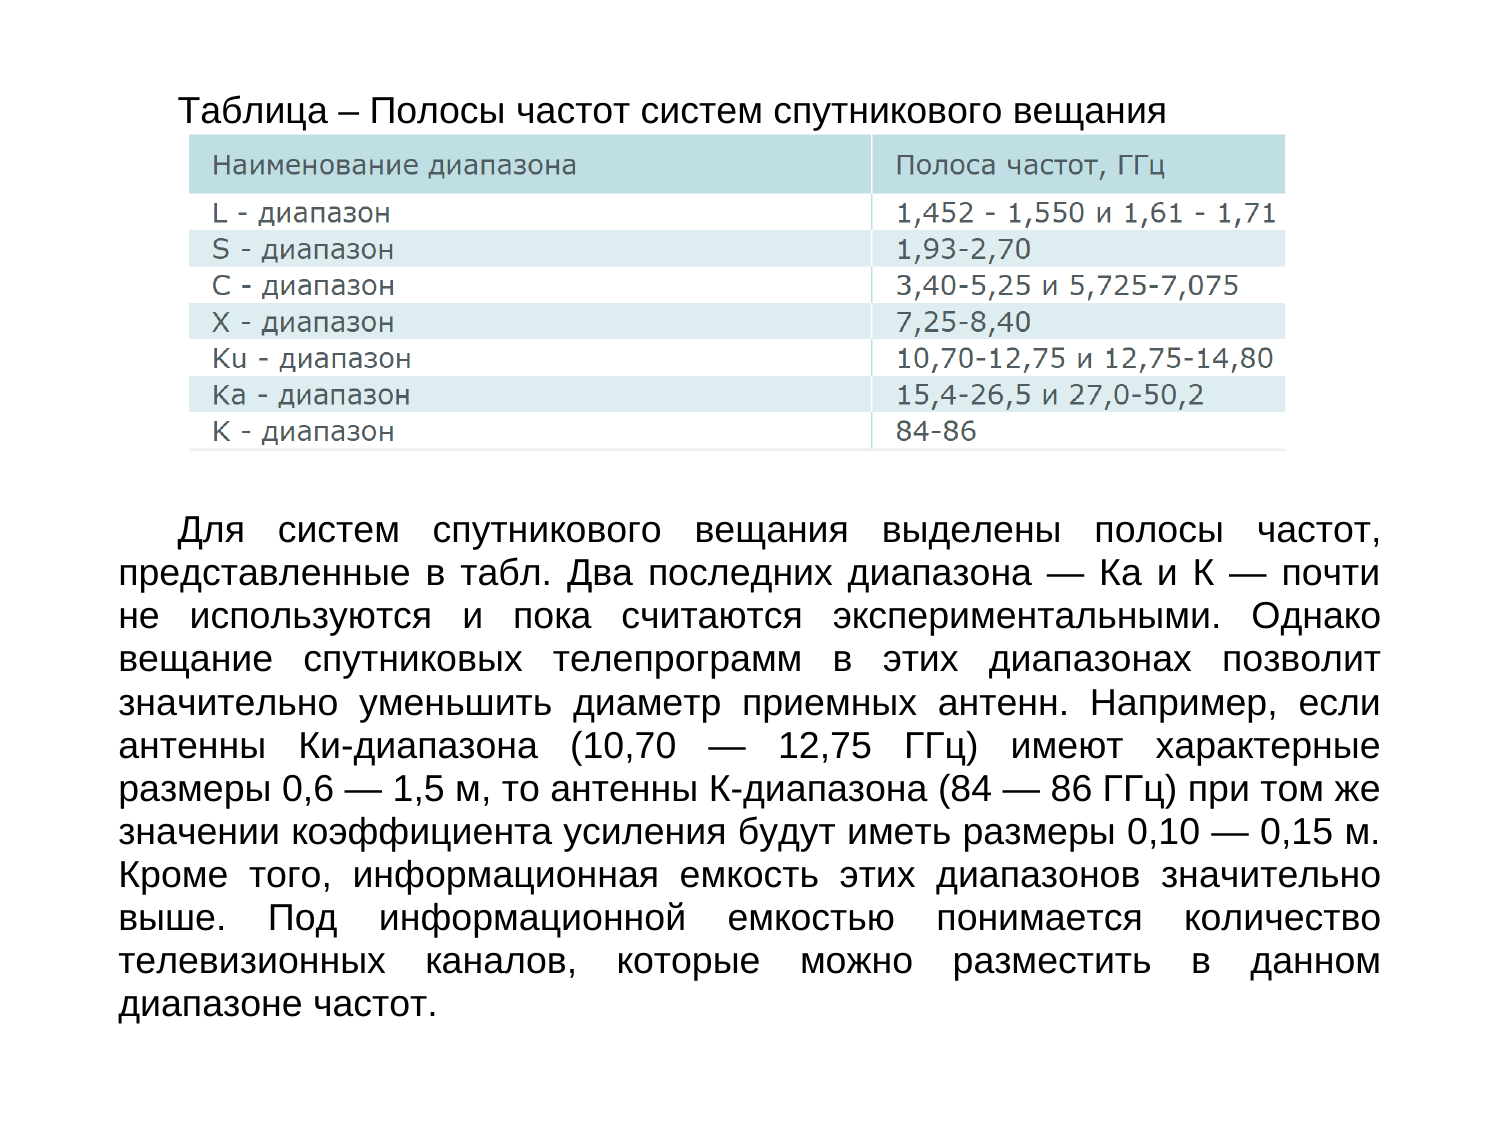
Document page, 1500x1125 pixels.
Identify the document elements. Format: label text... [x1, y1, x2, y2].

text Таблица – Полосы частот систем спутникового вещания [118, 89, 1382, 132]
picture [177, 131, 1286, 464]
text Для систем спутникового вещания выделены полосы частот, представленные в табл. Два последних диапазона — Ка и К — почти не используются и пока считаются экспериментальными. Однако вещание спутниковых телепрограмм в этих диапазонах позволит значительно уменьшить диаметр приемных антенн. Например, если антенны Ки-диапазона (10,70 — 12,75 ГГц) имеют характерные размеры 0,6 — 1,5 м, то антенны К-диапазона (84 — 86 ГГц) при том же значении коэффициента усиления будут иметь размеры 0,10 — 0,15 м. Кроме того, информационная емкость этих диапазонов значительно выше. Под информационной емкостью понимается количество телевизионных каналов, которые можно разместить в данном диапазоне частот. [118, 507, 1382, 1025]
